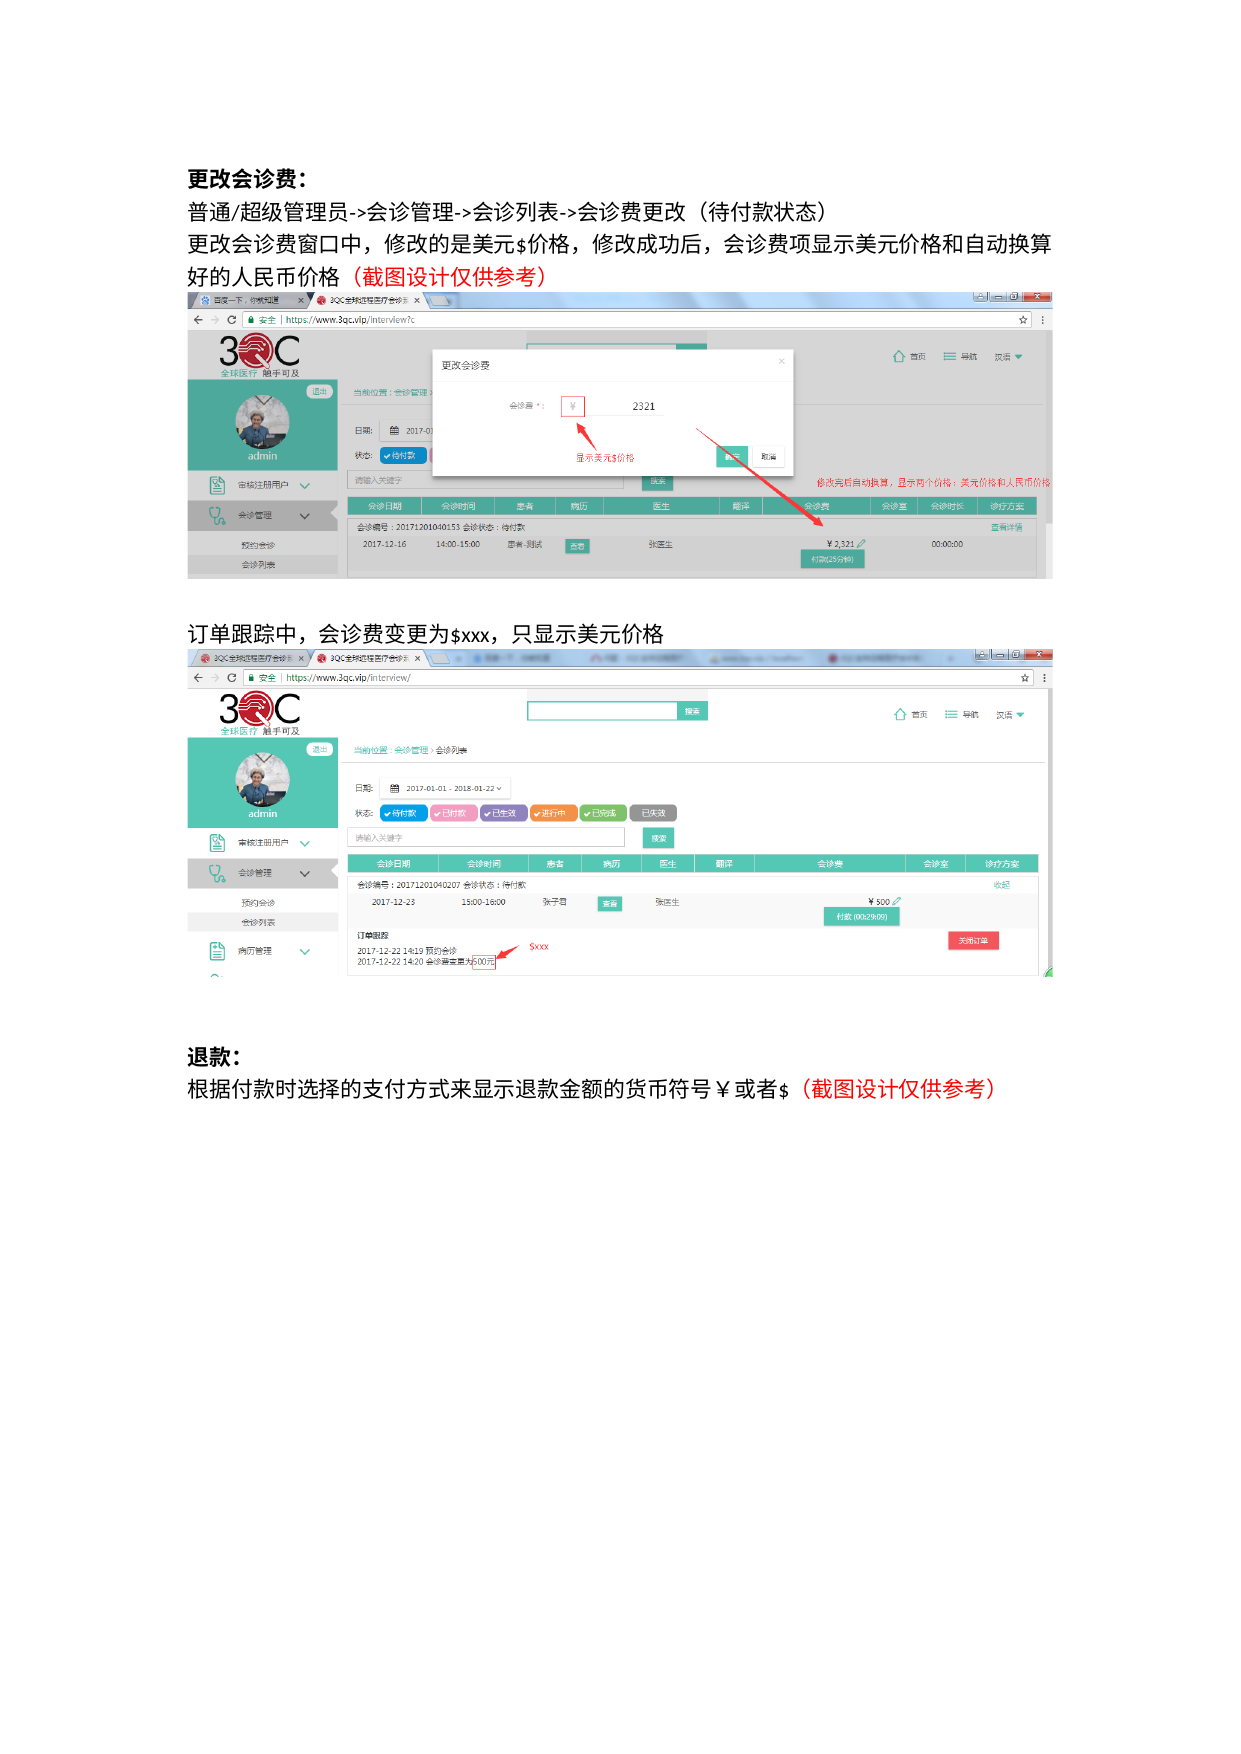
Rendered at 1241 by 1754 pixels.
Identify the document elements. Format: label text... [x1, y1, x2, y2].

picture [187, 292, 1053, 579]
text 订单跟踪中，会诊费变更为$xxx，只显示美元价格 [187, 617, 1053, 649]
text 更改会诊费窗口中，修改的是美元$价格，修改成功后，会诊费项显示美元价格和自动换算好的人民币价格（截图设计仅供参考） [187, 227, 1053, 292]
text 根据付款时选择的支付方式来显示退款金额的货币符号￥或者$（截图设计仅供参考） [187, 1072, 1053, 1104]
text 更改会诊费： [187, 162, 1053, 194]
text 退款： [187, 1039, 1053, 1072]
text 普通/超级管理员->会诊管理->会诊列表->会诊费更改（待付款状态） [187, 194, 1053, 227]
picture [187, 649, 1053, 977]
